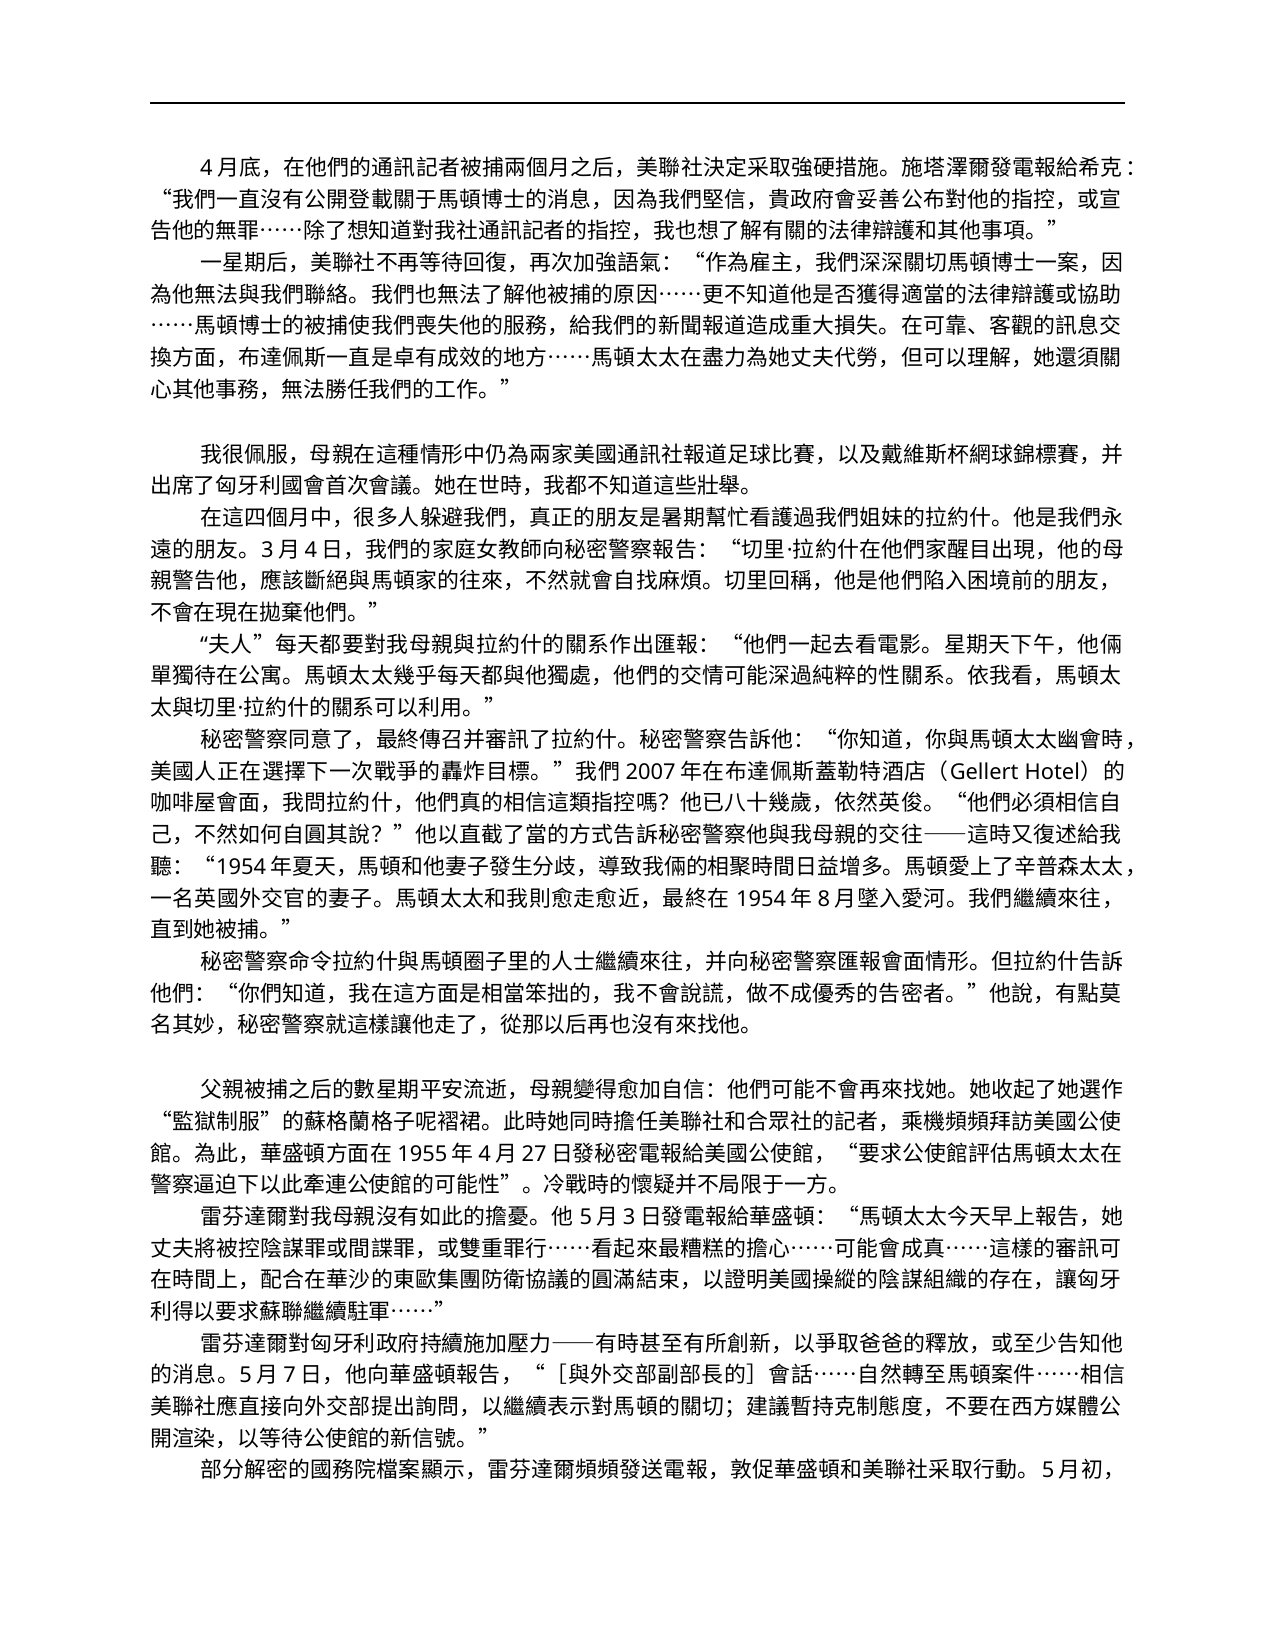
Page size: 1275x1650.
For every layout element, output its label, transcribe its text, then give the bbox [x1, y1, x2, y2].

text 父親被捕之后的數星期平安流逝，母親變得愈加自信：他們可能不會再來找她。她收起了她選作“監獄制服”的蘇格蘭格子呢褶裙。此時她同時擔任美聯社和合眾社的記者，乘機頻頻拜訪美國公使館。為此，華盛頓方面在1955年4月27日發秘密電報給美國公使館，“要求公使館評估馬頓太太在警察逼迫下以此牽連公使館的可能性”。冷戰時的懷疑并不局限于一方。 [150, 1072, 1125, 1199]
text “夫人”每天都要對我母親與拉約什的關系作出匯報：“他們一起去看電影。星期天下午，他倆單獨待在公寓。馬頓太太幾乎每天都與他獨處，他們的交情可能深過純粹的性關系。依我看，馬頓太太與切里·拉約什的關系可以利用。” [150, 627, 1125, 722]
text 雷芬達爾對我母親沒有如此的擔憂。他5月3日發電報給華盛頓：“馬頓太太今天早上報告，她丈夫將被控陰謀罪或間諜罪，或雙重罪行……看起來最糟糕的擔心……可能會成真……這樣的審訊可在時間上，配合在華沙的東歐集團防衛協議的圓滿結束，以證明美國操縱的陰謀組織的存在，讓匈牙利得以要求蘇聯繼續駐軍……” [150, 1199, 1125, 1326]
text 秘密警察同意了，最終傳召并審訊了拉約什。秘密警察告訴他：“你知道，你與馬頓太太幽會時，美國人正在選擇下一次戰爭的轟炸目標。”我們2007年在布達佩斯蓋勒特酒店（Gellert Hotel）的咖啡屋會面，我問拉約什，他們真的相信這類指控嗎？他已八十幾歲，依然英俊。“他們必須相信自己，不然如何自圓其說？”他以直截了當的方式告訴秘密警察他與我母親的交往——這時又復述給我聽：“1954年夏天，馬頓和他妻子發生分歧，導致我倆的相聚時間日益增多。馬頓愛上了辛普森太太，一名英國外交官的妻子。馬頓太太和我則愈走愈近，最終在1954年8月墜入愛河。我們繼續來往，直到她被捕。” [150, 722, 1125, 944]
text 秘密警察命令拉約什與馬頓圈子里的人士繼續來往，并向秘密警察匯報會面情形。但拉約什告訴他們：“你們知道，我在這方面是相當笨拙的，我不會說謊，做不成優秀的告密者。”他說，有點莫名其妙，秘密警察就這樣讓他走了，從那以后再也沒有來找他。 [150, 944, 1125, 1039]
text 我很佩服，母親在這種情形中仍為兩家美國通訊社報道足球比賽，以及戴維斯杯網球錦標賽，并出席了匈牙利國會首次會議。她在世時，我都不知道這些壯舉。 [150, 437, 1125, 500]
text 在這四個月中，很多人躲避我們，真正的朋友是暑期幫忙看護過我們姐妹的拉約什。他是我們永遠的朋友。3月4日，我們的家庭女教師向秘密警察報告：“切里·拉約什在他們家醒目出現，他的母親警告他，應該斷絕與馬頓家的往來，不然就會自找麻煩。切里回稱，他是他們陷入困境前的朋友，不會在現在拋棄他們。” [150, 500, 1125, 627]
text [150, 1452, 1125, 1484]
text 4月底，在他們的通訊記者被捕兩個月之后，美聯社決定采取強硬措施。施塔澤爾發電報給希克：“我們一直沒有公開登載關于馬頓博士的消息，因為我們堅信，貴政府會妥善公布對他的指控，或宣告他的無罪……除了想知道對我社通訊記者的指控，我也想了解有關的法律辯護和其他事項。” [150, 150, 1125, 245]
text 一星期后，美聯社不再等待回復，再次加強語氣：“作為雇主，我們深深關切馬頓博士一案，因為他無法與我們聯絡。我們也無法了解他被捕的原因……更不知道他是否獲得適當的法律辯護或協助。……馬頓博士的被捕使我們喪失他的服務，給我們的新聞報道造成重大損失。在可靠、客觀的訊息交換方面，布達佩斯一直是卓有成效的地方……馬頓太太在盡力為她丈夫代勞，但可以理解，她還須關心其他事務，無法勝任我們的工作。” [150, 245, 1125, 403]
text 雷芬達爾對匈牙利政府持續施加壓力——有時甚至有所創新，以爭取爸爸的釋放，或至少告知他的消息。5月7日，他向華盛頓報告，“［與外交部副部長的］會話……自然轉至馬頓案件……相信美聯社應直接向外交部提出詢問，以繼續表示對馬頓的關切；建議暫持克制態度，不要在西方媒體公開渲染，以等待公使館的新信號。” [150, 1326, 1125, 1452]
